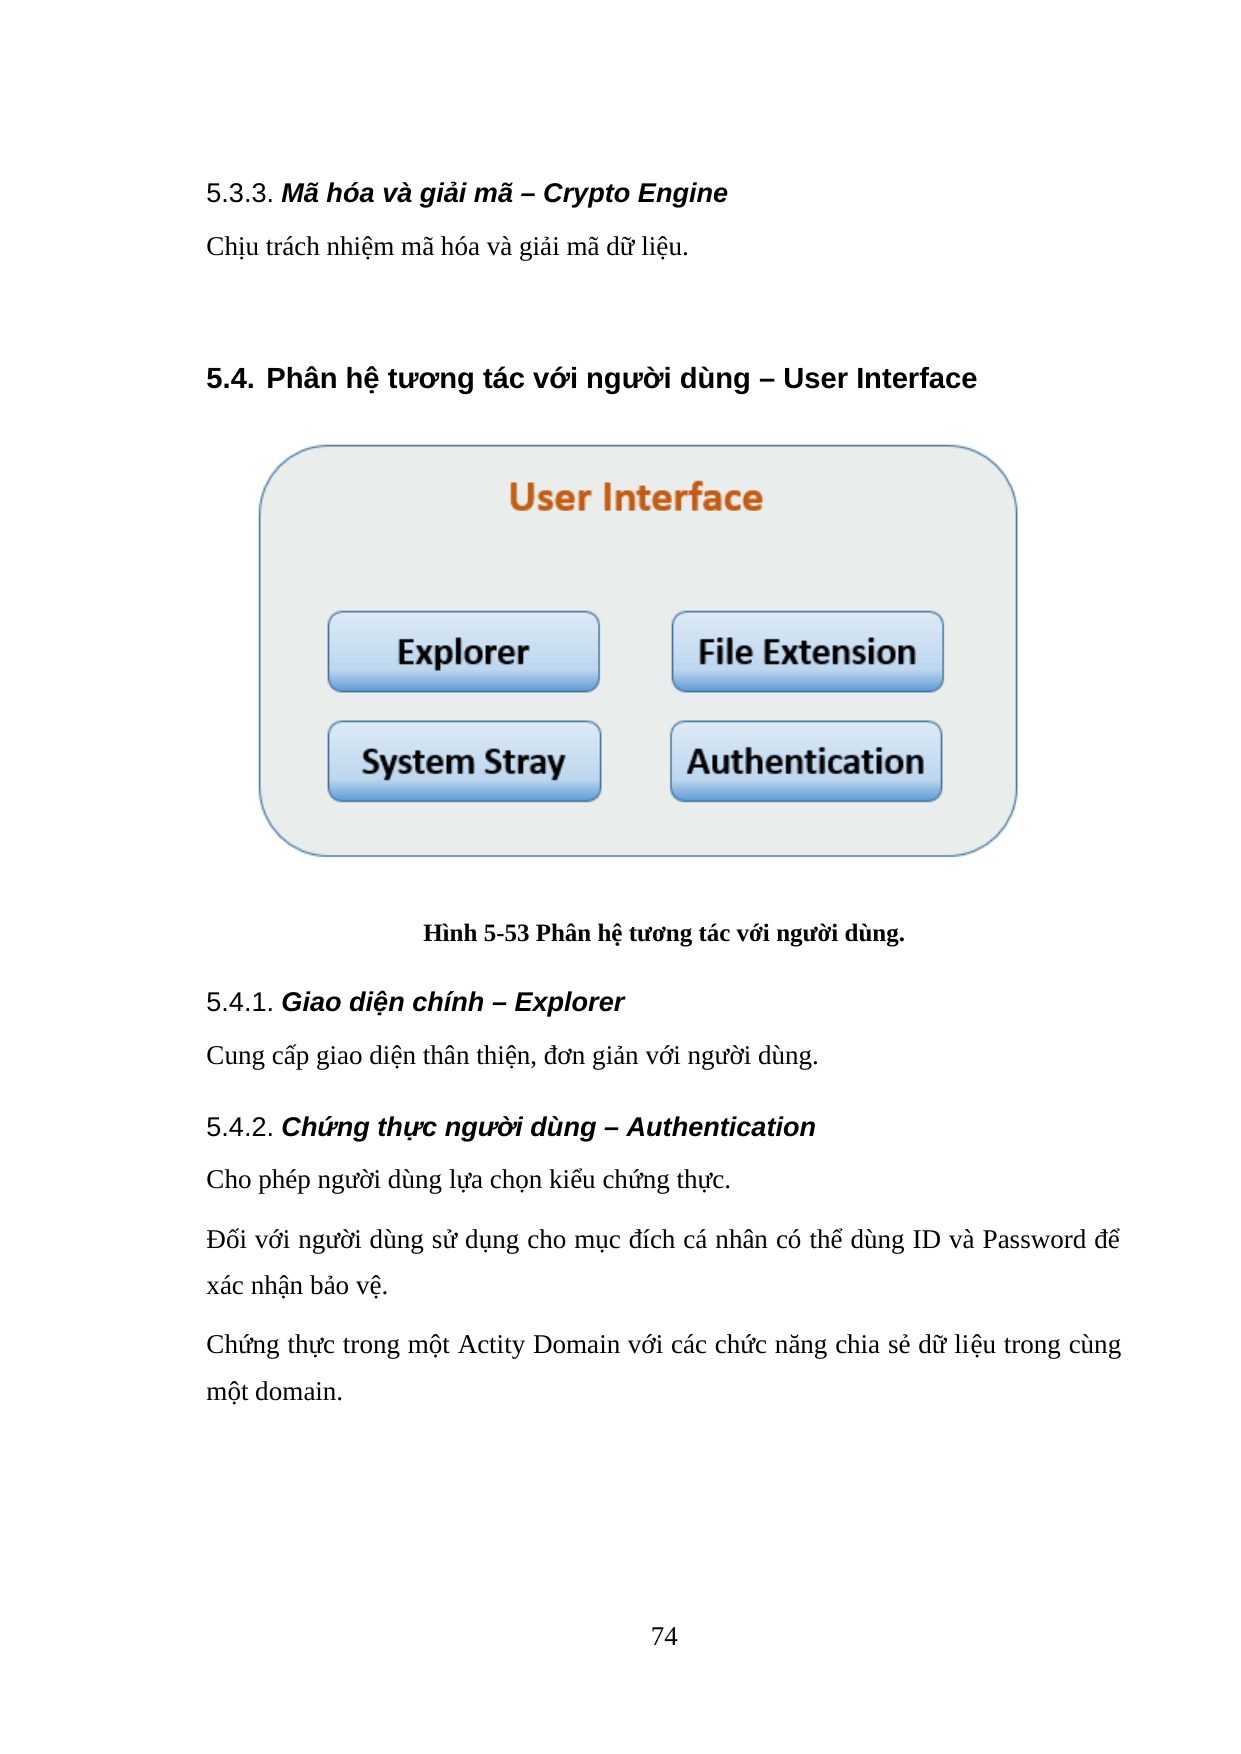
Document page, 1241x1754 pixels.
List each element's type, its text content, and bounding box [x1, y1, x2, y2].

text Chứng thực trong một Actity Domain với các chức năng chia sẻ dữ liệu trong cùng một domain. [206, 1329, 1122, 1406]
subtitle Chứng thực người dùng – Authentication [206, 1111, 1122, 1142]
subtitle Phân hệ tương tác với người dùng – User Interface [206, 361, 1122, 395]
subtitle Giao diện chính – Explorer [206, 986, 1122, 1017]
text Cho phép người dùng lựa chọn kiểu chứng thực. [206, 1164, 1122, 1195]
subtitle Mã hóa và giải mã – Crypto Engine [206, 177, 1122, 208]
text Đối với người dùng sử dụng cho mục đích cá nhân có thể dùng ID và Password để xác nhận bảo vệ. [206, 1223, 1122, 1301]
picture [206, 417, 1074, 890]
text Cung cấp giao diện thân thiện, đơn giản với người dùng. [206, 1039, 1122, 1070]
text Chịu trách nhiệm mã hóa và giải mã dữ liệu. [206, 230, 1122, 261]
